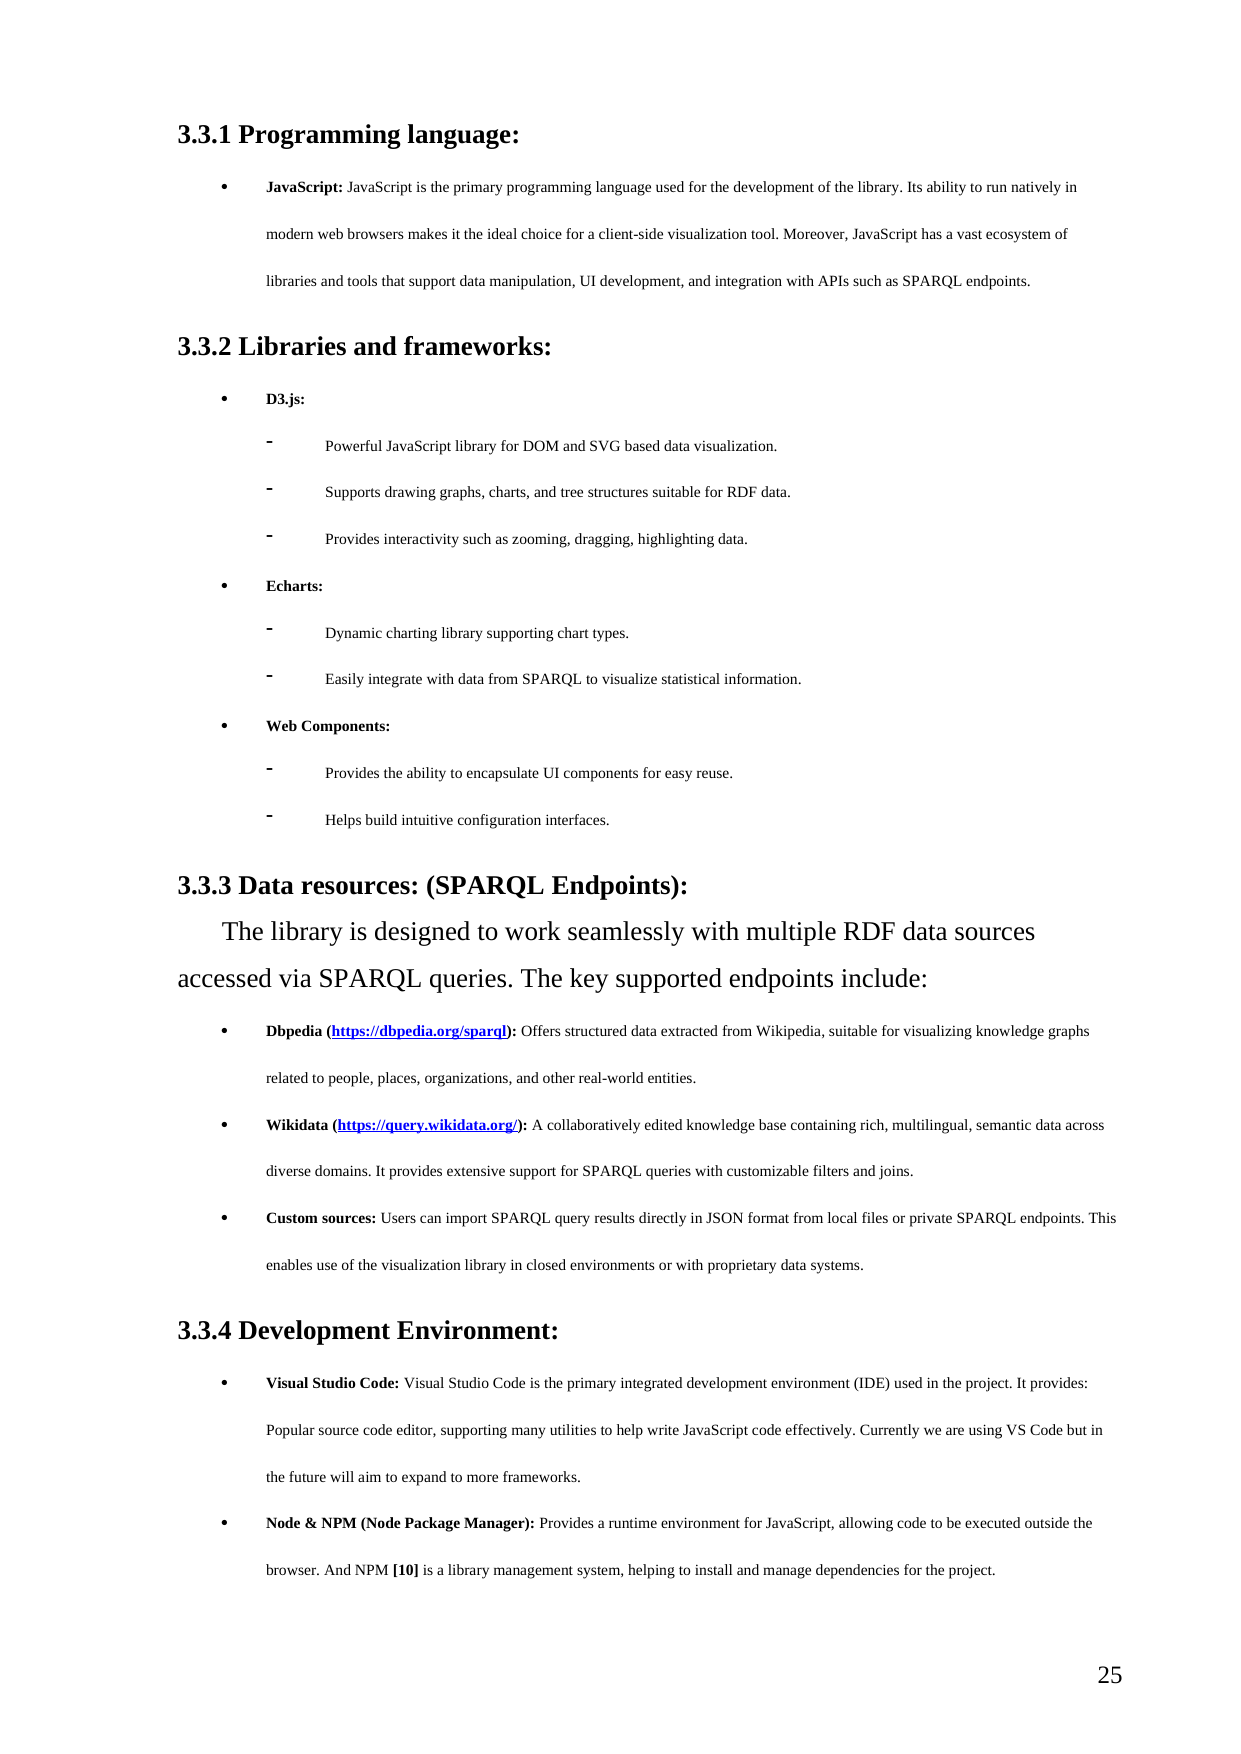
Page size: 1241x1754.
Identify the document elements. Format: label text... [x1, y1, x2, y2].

text Dbpedia (https://dbpedia.org/sparql): Offers structured data extracted from Wikipedia, suitable for visualizing knowledge graphs related to people, places, organizations, and other real-world entities. [222, 1009, 1122, 1087]
subtitle 3.3.4 Development Environment: [177, 1314, 1122, 1345]
text Web Components: [222, 704, 1122, 735]
text JavaScript: JavaScript is the primary programming language used for the development of the library. Its ability to run natively in modern web browsers makes it the ideal choice for a client-side visualization tool. Moreover, JavaScript has a vast ecosystem of libraries and tools that support data manipulation, UI development, and integration with APIs such as SPARQL endpoints. [222, 165, 1122, 289]
text Powerful JavaScript library for DOM and SVG based data visualization. [266, 423, 1122, 454]
subtitle 3.3.1 Programming language: [177, 118, 1122, 149]
text Helps build intuitive configuration interfaces. [266, 797, 1122, 828]
text Easily integrate with data from SPARQL to visualize statistical information. [266, 657, 1122, 688]
text Dynamic charting library supporting chart types. [266, 610, 1122, 641]
text Echarts: [222, 563, 1122, 595]
text Node & NPM (Node Package Manager): Provides a runtime environment for JavaScript, allowing code to be executed outside the browser. And NPM is a library management system, helping to install and manage dependencies for the project. [222, 1501, 1122, 1579]
text Provides interactivity such as zooming, dragging, highlighting data. [266, 517, 1122, 548]
subtitle 3.3.2 Libraries and frameworks: [177, 330, 1122, 361]
text D3.js: [222, 377, 1122, 408]
text Provides the ability to encapsulate UI components for easy reuse. [266, 751, 1122, 782]
text Custom sources: Users can import SPARQL query results directly in JSON format from local files or private SPARQL endpoints. This enables use of the visualization library in closed environments or with proprietary data systems. [222, 1196, 1122, 1274]
text The library is designed to work seamlessly with multiple RDF data sources accessed via SPARQL queries. The key supported endpoints include: [177, 916, 1122, 993]
text Visual Studio Code: Visual Studio Code is the primary integrated development environment (IDE) used in the project. It provides: Popular source code editor, supporting many utilities to help write JavaScript code effectively. Currently we are using VS Code but in the future will aim to expand to more frameworks. [222, 1361, 1122, 1485]
text Supports drawing graphs, charts, and tree structures suitable for RDF data. [266, 470, 1122, 501]
subtitle 3.3.3 Data resources: (SPARQL Endpoints): [177, 869, 1122, 900]
text Wikidata (https://query.wikidata.org/): A collaboratively edited knowledge base containing rich, multilingual, semantic data across diverse domains. It provides extensive support for SPARQL queries with customizable filters and joins. [222, 1102, 1122, 1180]
